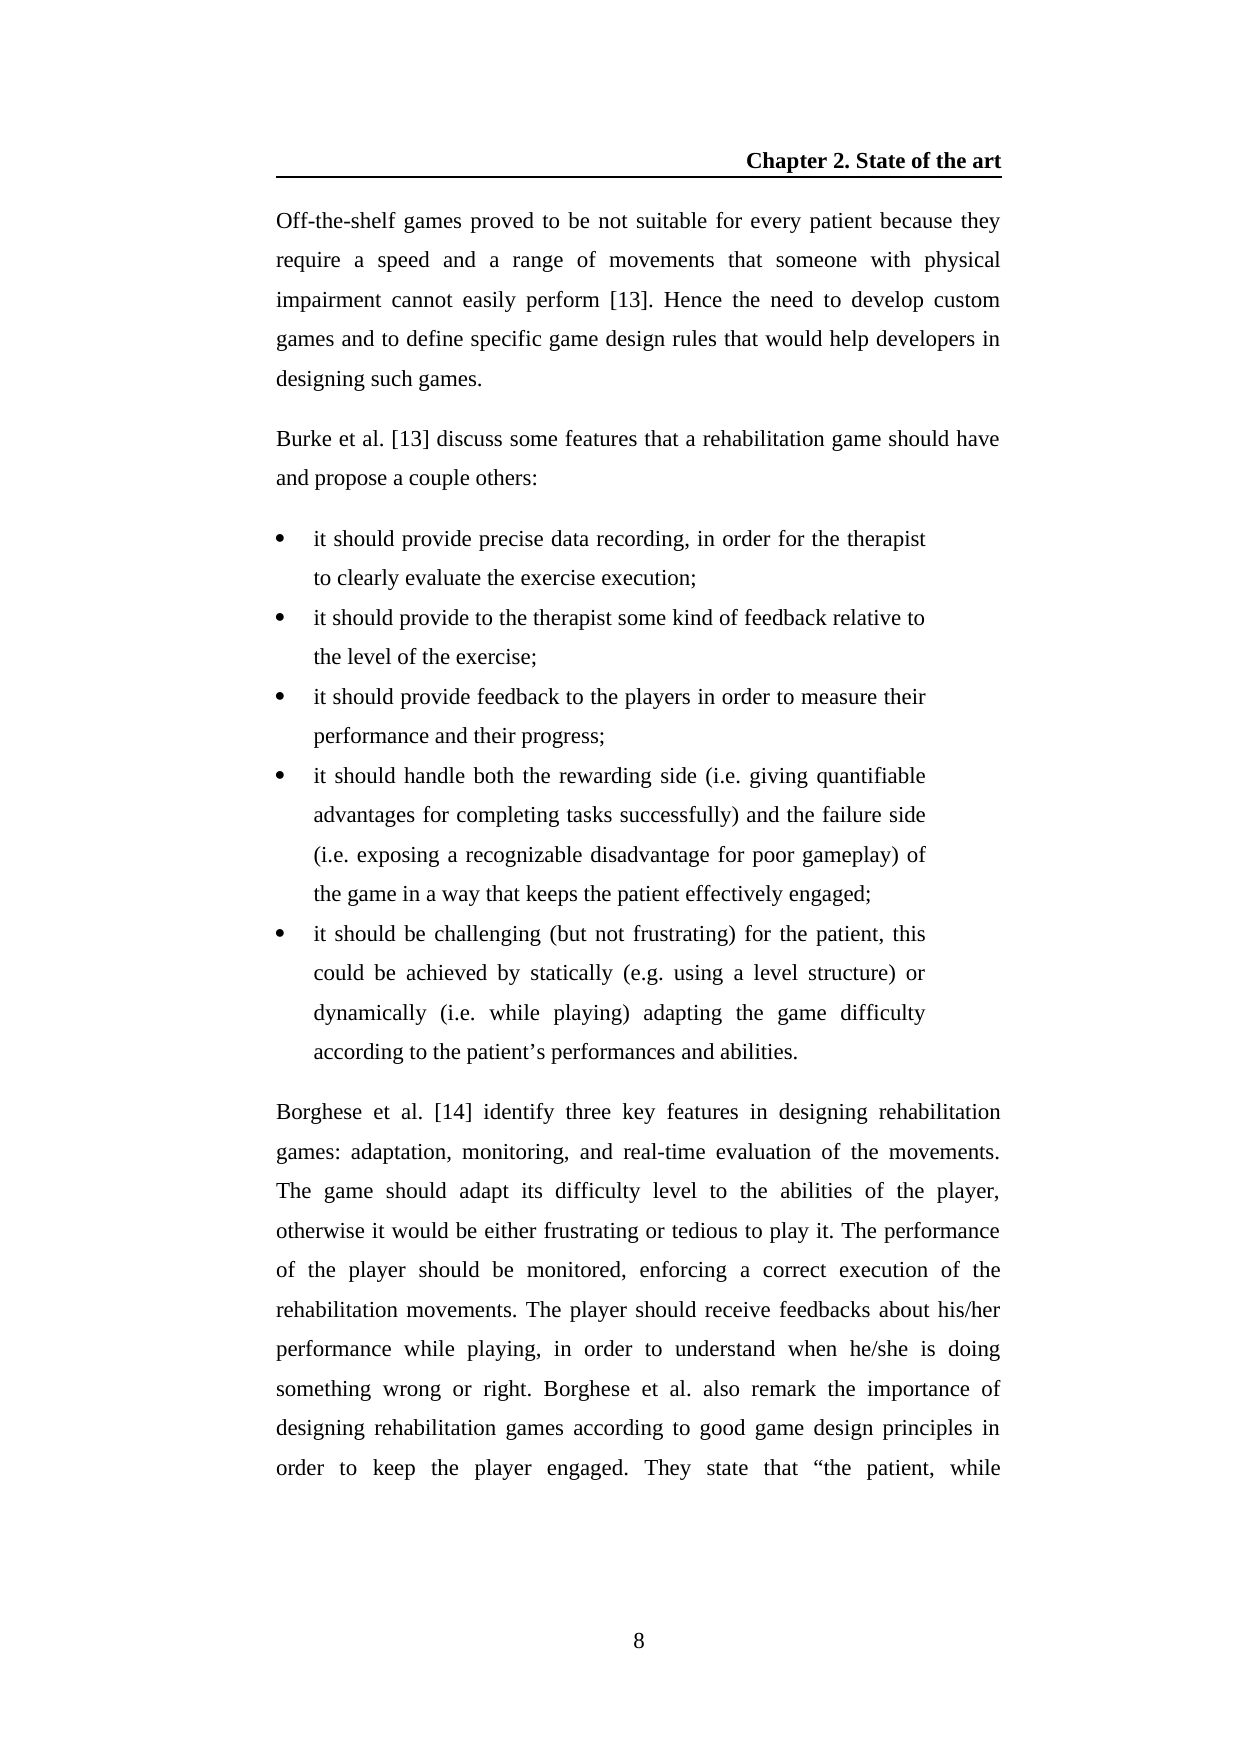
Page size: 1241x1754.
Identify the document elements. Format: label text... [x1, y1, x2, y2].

list it should be challenging (but not frustrating) for the patient, this could be achieved by statically (e.g. using a level structure) or dynamically (i.e. while playing) adapting the game difficulty according to the patient’s performances and abilities. [276, 919, 927, 1064]
list it should provide feedback to the players in order to measure their performance and their progress; [276, 683, 927, 748]
list it should provide to the therapist some kind of feedback relative to the level of the exercise; [276, 604, 927, 669]
text Burke et al. [13] discuss some features that a rehabilitation game should have and propose a couple others: [276, 425, 1002, 491]
list it should handle both the rewarding side (i.e. giving quantifiable advantages for completing tasks successfully) and the failure side (i.e. exposing a recognizable disadvantage for poor gameplay) of the game in a way that keeps the patient effectively engaged; [276, 762, 927, 906]
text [276, 1098, 1002, 1480]
list it should provide precise data recording, in order for the therapist to clearly evaluate the exercise execution; [276, 525, 927, 591]
text Off-the-shelf games proved to be not suitable for every patient because they require a speed and a range of movements that someone with physical impairment cannot easily perform [13]. Hence the need to develop custom games and to define specific game design rules that would help developers in designing such games. [276, 207, 1002, 391]
